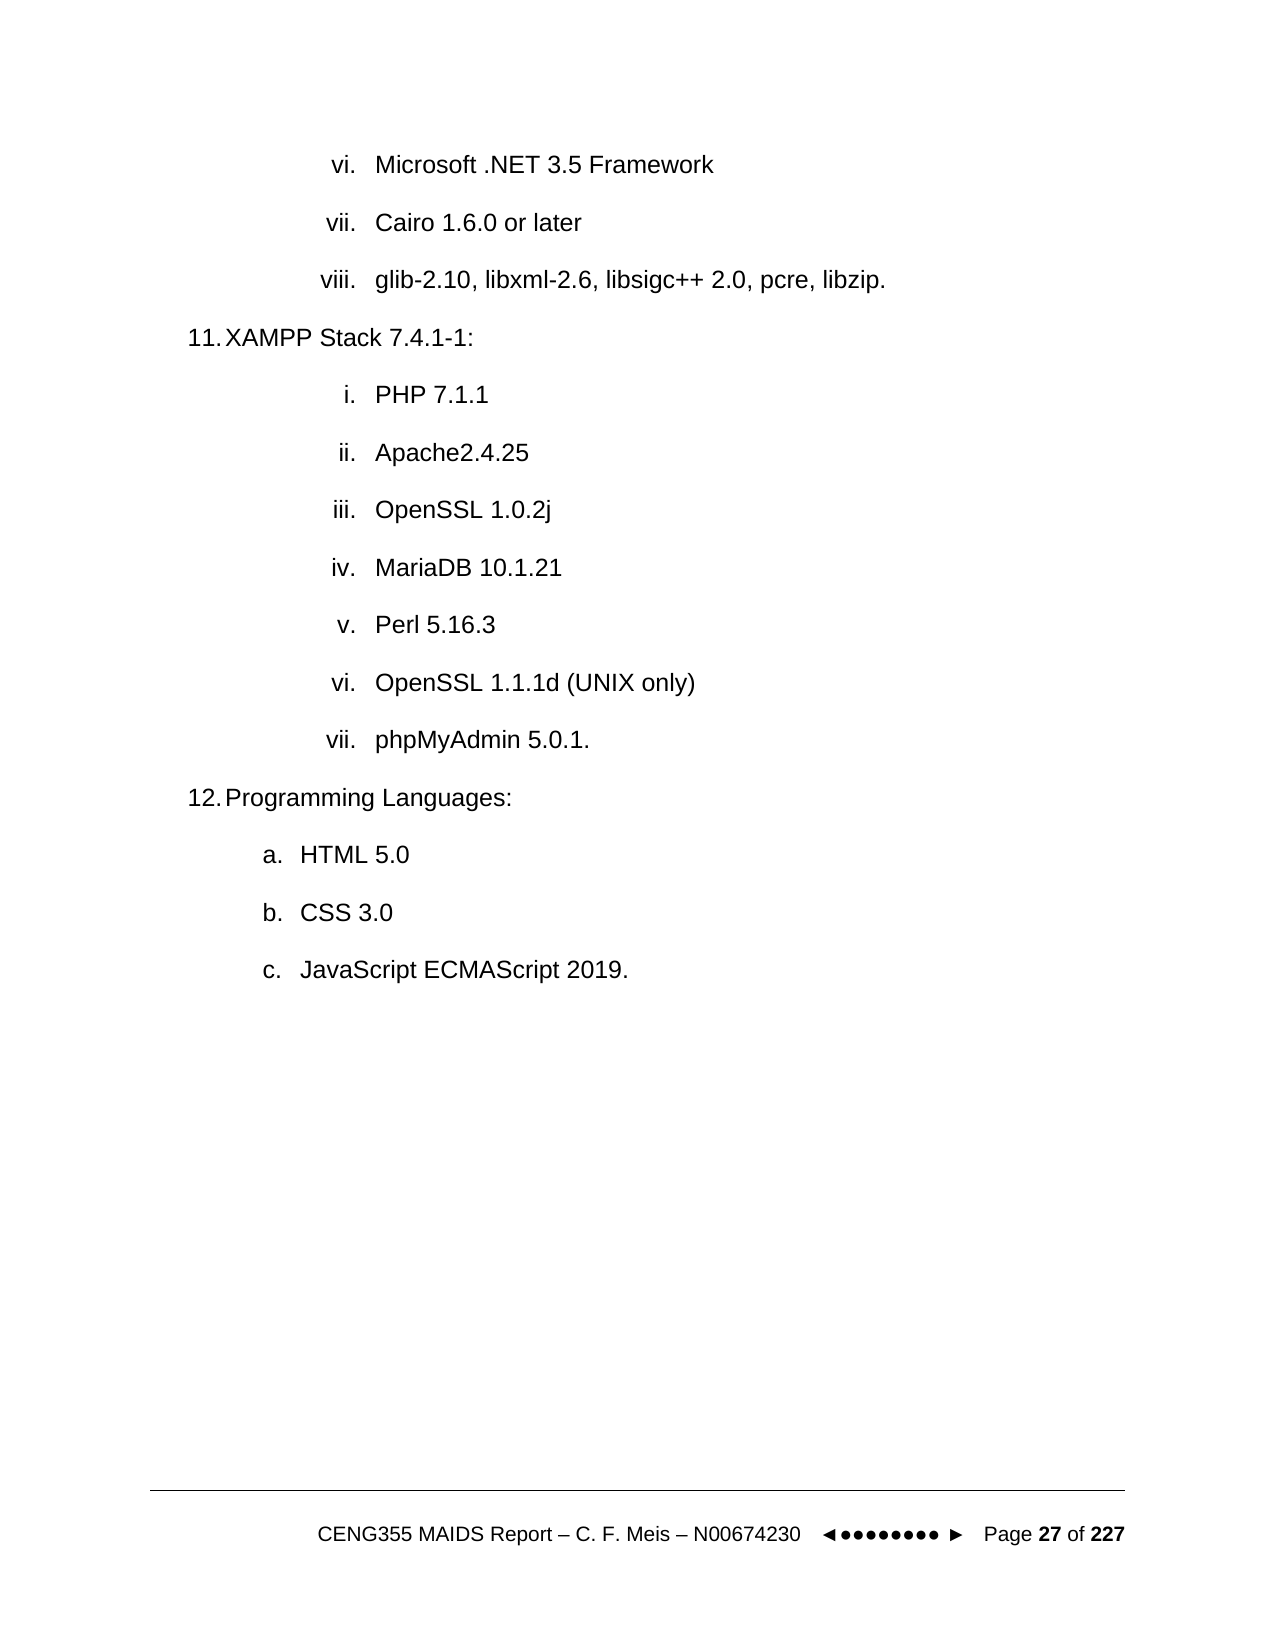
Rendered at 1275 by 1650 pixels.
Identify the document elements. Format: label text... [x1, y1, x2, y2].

list JavaScript ECMAScript 2019. [262, 955, 1125, 984]
list phpMyAdmin 5.0.1. [356, 725, 1125, 754]
list HTML 5.0 [262, 840, 1125, 869]
list MariaDB 10.1.21 [356, 552, 1125, 581]
list XAMPP Stack 7.4.1-1: [187, 322, 1125, 351]
list Programming Languages: [187, 782, 1125, 811]
list CSS 3.0 [262, 897, 1125, 926]
list Perl 5.16.3 [356, 610, 1125, 639]
list OpenSSL 1.1.1d (UNIX only) [356, 667, 1125, 696]
list Apache2.4.25 [356, 437, 1125, 466]
list OpenSSL 1.0.2j [356, 495, 1125, 524]
list Microsoft .NET 3.5 Framework [356, 150, 1125, 179]
list glib-2.10, libxml-2.6, libsigc++ 2.0, pcre, libzip. [356, 265, 1125, 294]
list PHP 7.1.1 [356, 380, 1125, 409]
list Cairo 1.6.0 or later [356, 207, 1125, 236]
